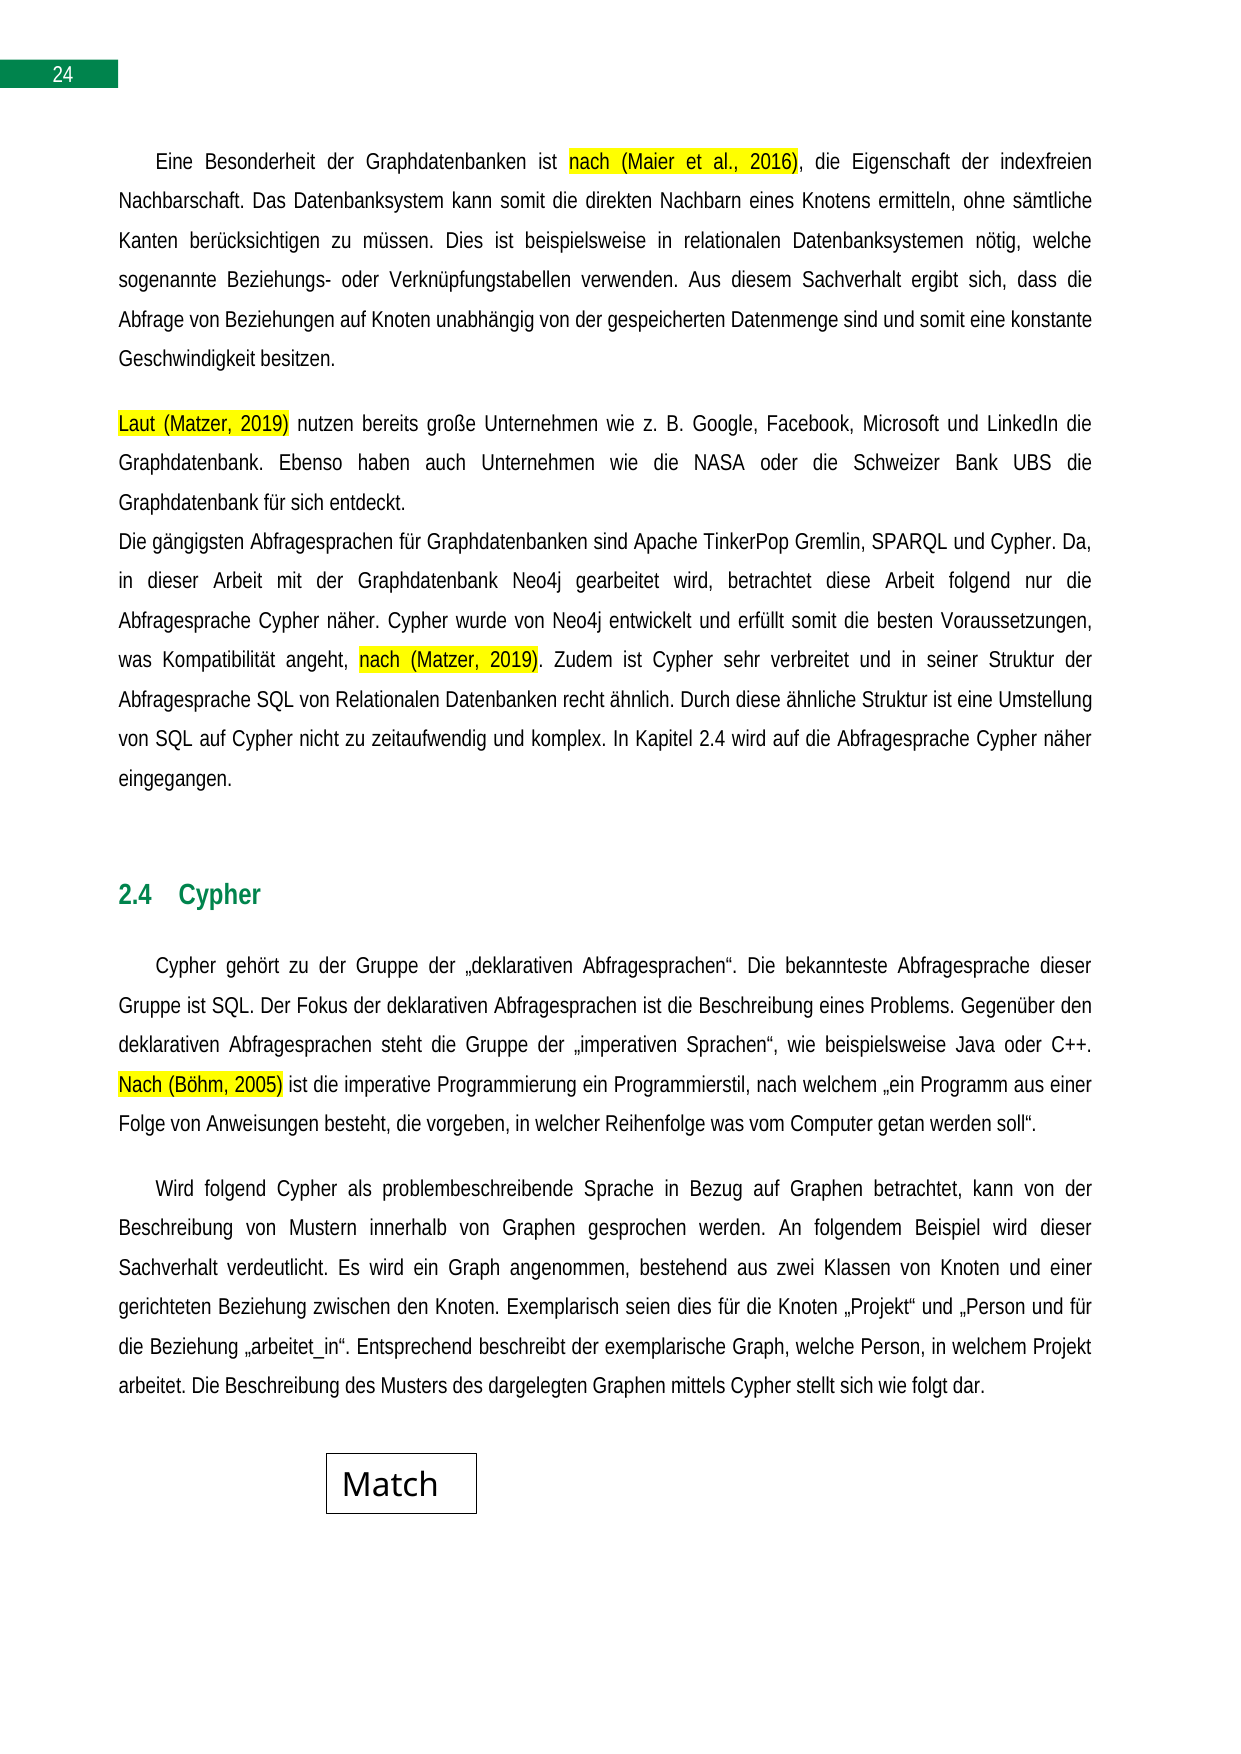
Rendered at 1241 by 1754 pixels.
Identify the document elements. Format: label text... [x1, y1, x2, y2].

text Cypher gehört zu der Gruppe der „deklarativen Abfragesprachen“. Die bekannteste Abfragesprache dieser Gruppe ist SQL. Der Fokus der deklarativen Abfragesprachen ist die Beschreibung eines Problems. Gegenüber den deklarativen Abfragesprachen steht die Gruppe der „imperativen Sprachen“, wie beispielsweise Java oder C++. Nach (Böhm, 2005) ist die imperative Programmierung ein Programmierstil, nach welchem „ein Programm aus einer Folge von Anweisungen besteht, die vorgeben, in welcher Reihenfolge was vom Computer getan werden soll“. [118, 952, 1092, 1137]
text Wird folgend Cypher als problembeschreibende Sprache in Bezug auf Graphen betrachtet, kann von der Beschreibung von Mustern innerhalb von Graphen gesprochen werden. An folgendem Beispiel wird dieser Sachverhalt verdeutlicht. Es wird ein Graph angenommen, bestehend aus zwei Klassen von Knoten und einer gerichteten Beziehung zwischen den Knoten. Exemplarisch seien dies für die Knoten „Projekt“ und „Person und für die Beziehung „arbeitet_in“. Entsprechend beschreibt der exemplarische Graph, welche Person, in welchem Projekt arbeitet. Die Beschreibung des Musters des dargelegten Graphen mittels Cypher stellt sich wie folgt dar. [118, 1175, 1092, 1398]
text Die gängigsten Abfragesprachen für Graphdatenbanken sind Apache TinkerPop Gremlin, SPARQL und Cypher. Da, in dieser Arbeit mit der Graphdatenbank Neo4j gearbeitet wird, betrachtet diese Arbeit folgend nur die Abfragesprache Cypher näher. Cypher wurde von Neo4j entwickelt und erfüllt somit die besten Voraussetzungen, was Kompatibilität angeht, nach (Matzer, 2019). Zudem ist Cypher sehr verbreitet und in seiner Struktur der Abfragesprache SQL von Relationalen Datenbanken recht ähnlich. Durch diese ähnliche Struktur ist eine Umstellung von SQL auf Cypher nicht zu zeitaufwendig und komplex. In Kapitel 2.4 wird auf die Abfragesprache Cypher näher eingegangen. [118, 528, 1092, 791]
subtitle Cypher [118, 877, 1092, 911]
text Eine Besonderheit der Graphdatenbanken ist nach (Maier et al., 2016), die Eigenschaft der indexfreien Nachbarschaft. Das Datenbanksystem kann somit die direkten Nachbarn eines Knotens ermitteln, ohne sämtliche Kanten berücksichtigen zu müssen. Dies ist beispielsweise in relationalen Datenbanksystemen nötig, welche sogenannte Beziehungs- oder Verknüpfungstabellen verwenden. Aus diesem Sachverhalt ergibt sich, dass die Abfrage von Beziehungen auf Knoten unabhängig von der gespeicherten Datenmenge sind und somit eine konstante Geschwindigkeit besitzen. [118, 148, 1092, 371]
text Laut (Matzer, 2019) nutzen bereits große Unternehmen wie z. B. Google, Facebook, Microsoft und LinkedIn die Graphdatenbank. Ebenso haben auch Unternehmen wie die NASA oder die Schweizer Bank UBS die Graphdatenbank für sich entdeckt. [118, 409, 1092, 515]
